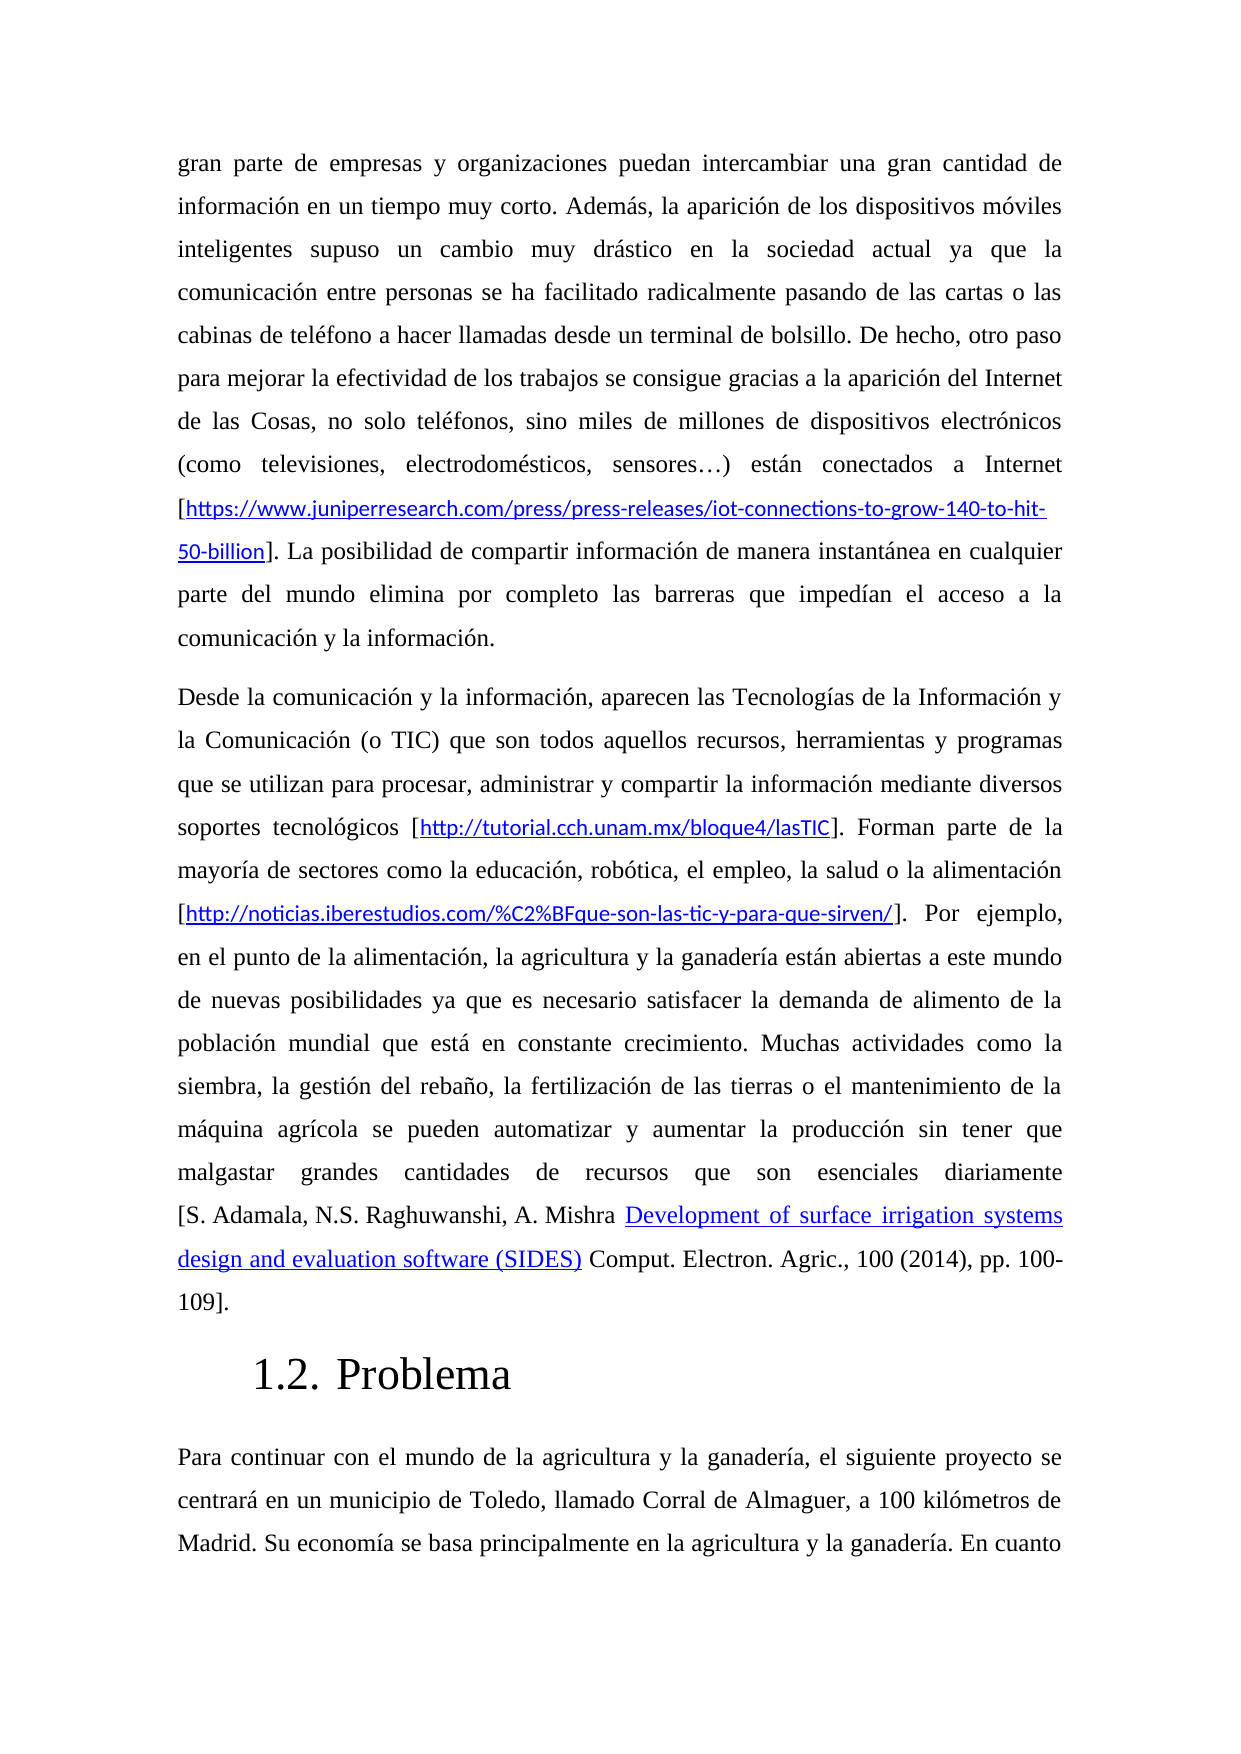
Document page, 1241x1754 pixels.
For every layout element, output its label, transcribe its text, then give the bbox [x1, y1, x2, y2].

text Desde la comunicación y la información, aparecen las Tecnologías de la Información y la Comunicación (o TIC) que son todos aquellos recursos, herramientas y programas que se utilizan para procesar, administrar y compartir la información mediante diversos soportes tecnológicos [http://tutorial.cch.unam.mx/bloque4/lasTIC]. Forman parte de la mayoría de sectores como la educación, robótica, el empleo, la salud o la alimentación [http://noticias.iberestudios.com/%C2%BFque-son-las-tic-y-para-que-sirven/]. Por ejemplo, en el punto de la alimentación, la agricultura y la ganadería están abiertas a este mundo de nuevas posibilidades ya que es necesario satisfacer la demanda de alimento de la población mundial que está en constante crecimiento. Muchas actividades como la siembra, la gestión del rebaño, la fertilización de las tierras o el mantenimiento de la máquina agrícola se pueden automatizar y aumentar la producción sin tener que malgastar grandes cantidades de recursos que son esenciales diariamente [S. Adamala, N.S. Raghuwanshi, A. Mishra Development of surface irrigation systems design and evaluation software (SIDES) Comput. Electron. Agric., 100 (2014), pp. 100-109]. [177, 682, 1063, 1316]
list Problema [252, 1347, 1063, 1399]
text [177, 1442, 1063, 1557]
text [177, 148, 1063, 651]
